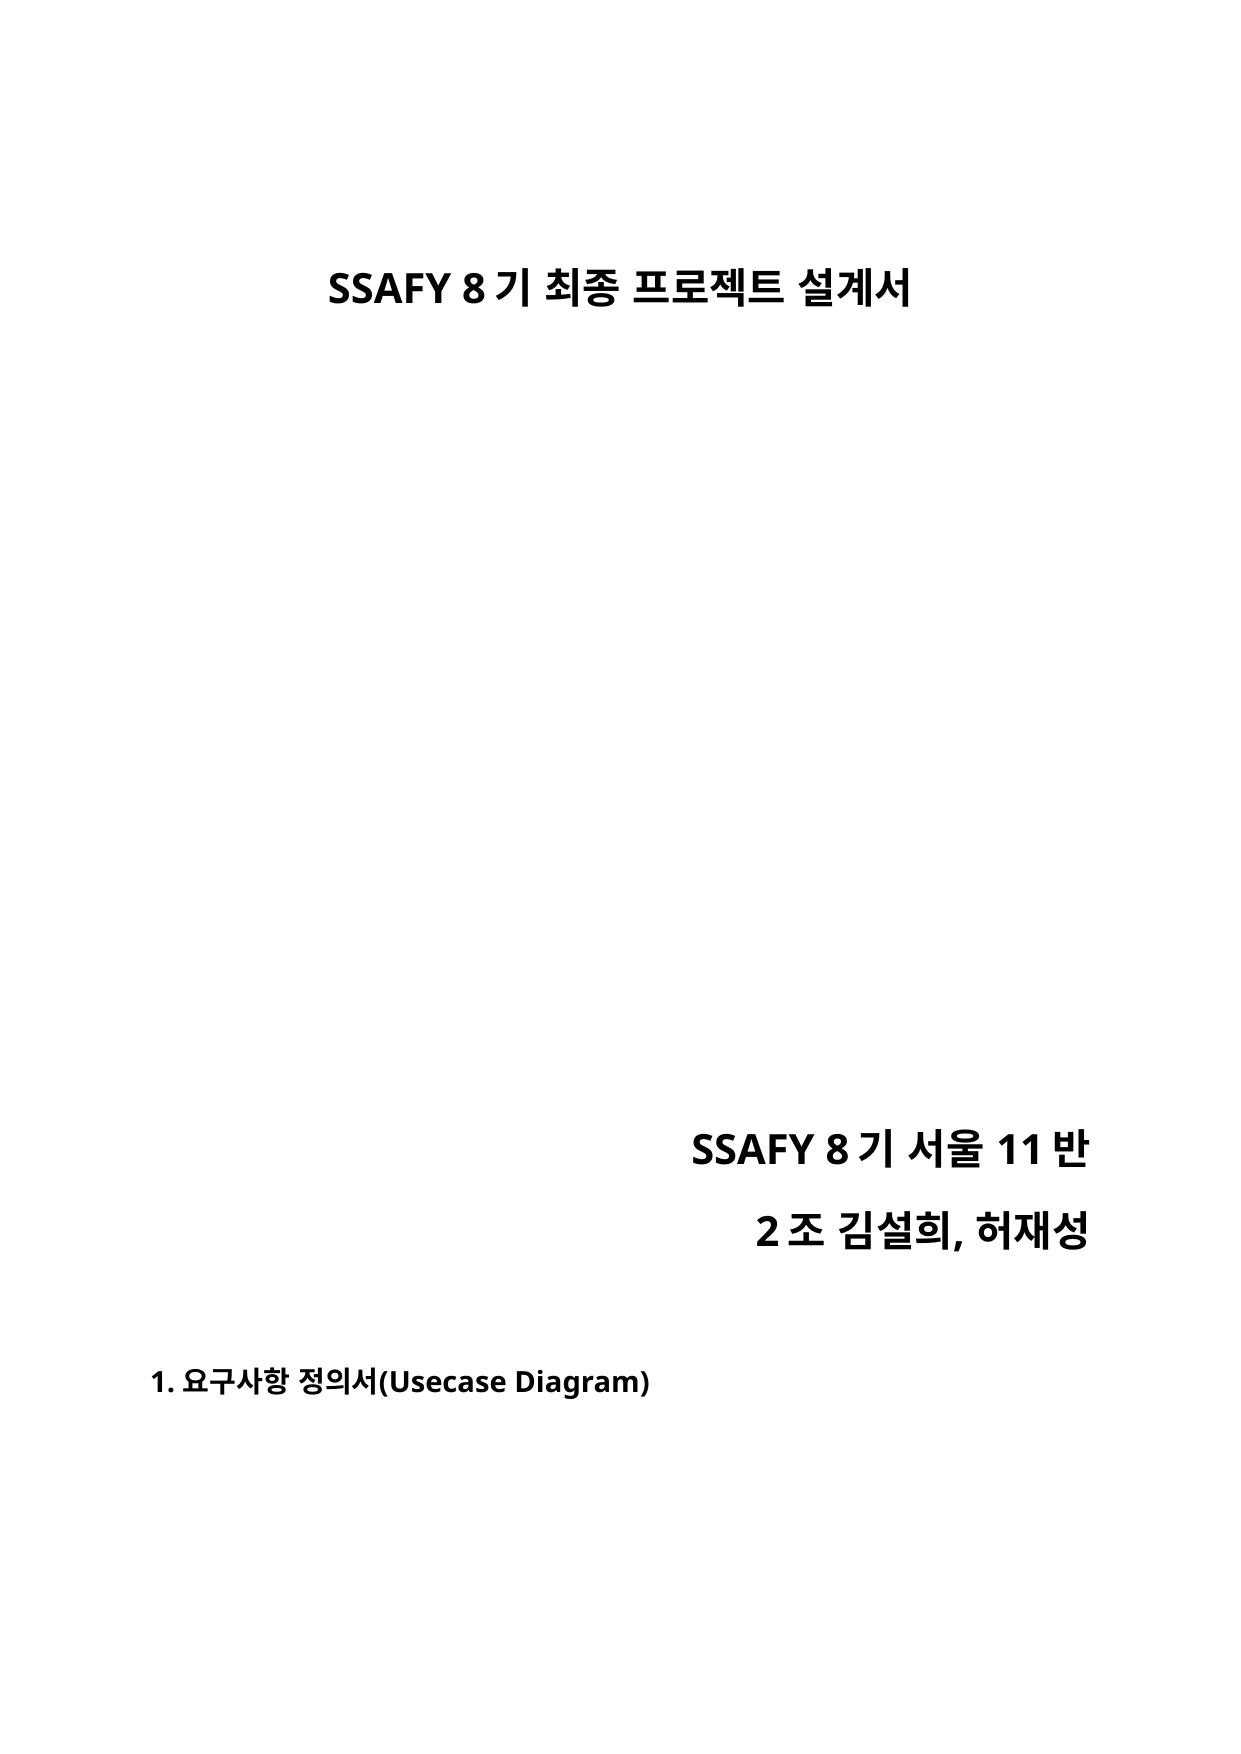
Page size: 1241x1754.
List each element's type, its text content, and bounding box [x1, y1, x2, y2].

text SSAFY 8기 최종 프로젝트 설계서 [150, 255, 1090, 316]
text SSAFY 8기 서울 11반 [150, 1116, 1090, 1177]
text 1. 요구사항 정의서(Usecase Diagram) [150, 1358, 1090, 1401]
text 2조 김설희, 허재성 [150, 1198, 1090, 1259]
